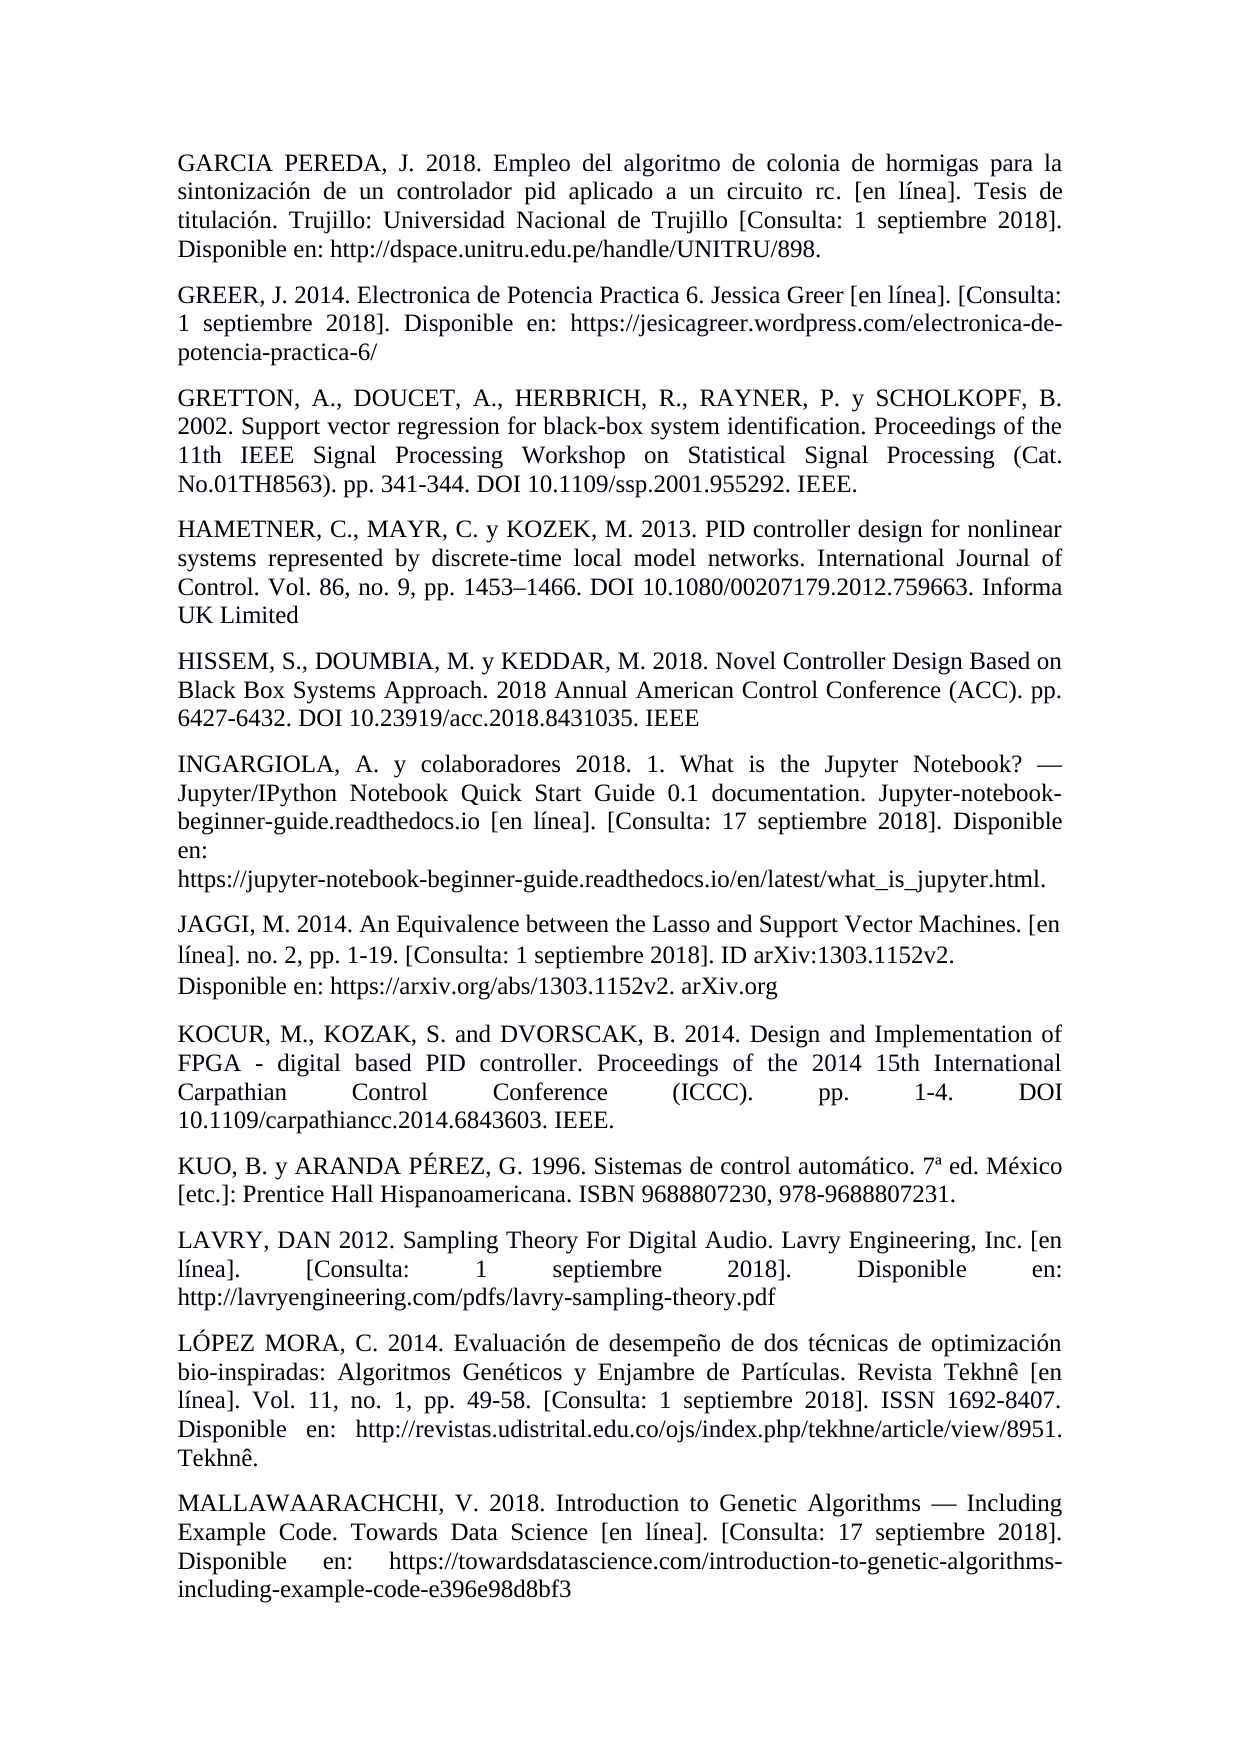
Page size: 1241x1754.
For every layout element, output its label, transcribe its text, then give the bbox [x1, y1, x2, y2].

text HISSEM, S., DOUMBIA, M. y KEDDAR, M. 2018. Novel Controller Design Based on Black Box Systems Approach. 2018 Annual American Control Conference (ACC). pp. 6427-6432. DOI 10.23919/acc.2018.8431035. IEEE [177, 646, 1063, 732]
text LAVRY, DAN 2012. Sampling Theory For Digital Audio. Lavry Engineering, Inc. [en línea]. [Consulta: 1 septiembre 2018]. Disponible en: http://lavryengineering.com/pdfs/lavry-sampling-theory.pdf [177, 1225, 1063, 1311]
text GARCIA PEREDA, J. 2018. Empleo del algoritmo de colonia de hormigas para la sintonización de un controlador pid aplicado a un circuito rc﻿. [en línea]. Tesis de titulación. Trujillo: Universidad Nacional de Trujillo [Consulta: 1 septiembre 2018]. Disponible en: http://dspace.unitru.edu.pe/handle/UNITRU/898. [177, 148, 1063, 263]
text GREER, J. 2014. Electronica de Potencia Practica 6. Jessica Greer [en línea]. [Consulta: 1 septiembre 2018]. Disponible en: https://jesicagreer.wordpress.com/electronica-de-potencia-practica-6/ [177, 280, 1063, 366]
text KOCUR, M., KOZAK, S. and DVORSCAK, B. 2014. Design and Implementation of FPGA - digital based PID controller. Proceedings of the 2014 15th International Carpathian Control Conference (ICCC). pp. 1-4. DOI 10.1109/carpathiancc.2014.6843603. IEEE. [177, 1019, 1063, 1134]
text HAMETNER, C., MAYR, C. y KOZEK, M. 2013. PID controller design for nonlinear systems represented by discrete-time local model networks. International Journal of Control. Vol. 86, no. 9, pp. 1453–1466. DOI 10.1080/00207179.2012.759663. Informa UK Limited [177, 514, 1063, 629]
text GRETTON, A., DOUCET, A., HERBRICH, R., RAYNER, P. y SCHOLKOPF, B. 2002. Support vector regression for black-box system identification. Proceedings of the 11th IEEE Signal Processing Workshop on Statistical Signal Processing (Cat. No.01TH8563). pp. 341-344. DOI 10.1109/ssp.2001.955292. IEEE. [177, 383, 1063, 498]
text KUO, B. y ARANDA PÉREZ, G. 1996. Sistemas de control automático. 7ª ed. México [etc.]: Prentice Hall Hispanoamericana. ISBN 9688807230, 978-9688807231. [177, 1151, 1063, 1208]
text MALLAWAARACHCHI, V. 2018. Introduction to Genetic Algorithms — Including Example Code. Towards Data Science [en línea]. [Consulta: 17 septiembre 2018]. Disponible en: https://towardsdatascience.com/introduction-to-genetic-algorithms-including-example-code-e396e98d8bf3 [177, 1488, 1063, 1603]
text JAGGI, M. 2014. An Equivalence between the Lasso and Support Vector Machines. [en línea]. no. 2, pp. 1-19. [Consulta: 1 septiembre 2018]. ID arXiv:1303.1152v2. Disponible en: https://arxiv.org/abs/1303.1152v2. arXiv.org [177, 909, 1063, 1000]
text INGARGIOLA, A. y colaboradores 2018. 1. What is the Jupyter Notebook? — Jupyter/IPython Notebook Quick Start Guide 0.1 documentation. Jupyter-notebook-beginner-guide.readthedocs.io [en línea]. [Consulta: 17 septiembre 2018]. Disponible en: https://jupyter-notebook-beginner-guide.readthedocs.io/en/latest/what_is_jupyter.html. [177, 749, 1063, 893]
text LÓPEZ MORA, C. 2014. Evaluación de desempeño de dos técnicas de optimización bio-inspiradas: Algoritmos Genéticos y Enjambre de Partículas. Revista Tekhnê [en línea]. Vol. 11, no. 1, pp. 49-58. [Consulta: 1 septiembre 2018]. ISSN 1692-8407. Disponible en: http://revistas.udistrital.edu.co/ojs/index.php/tekhne/article/view/8951. Tekhnê. [177, 1328, 1063, 1472]
